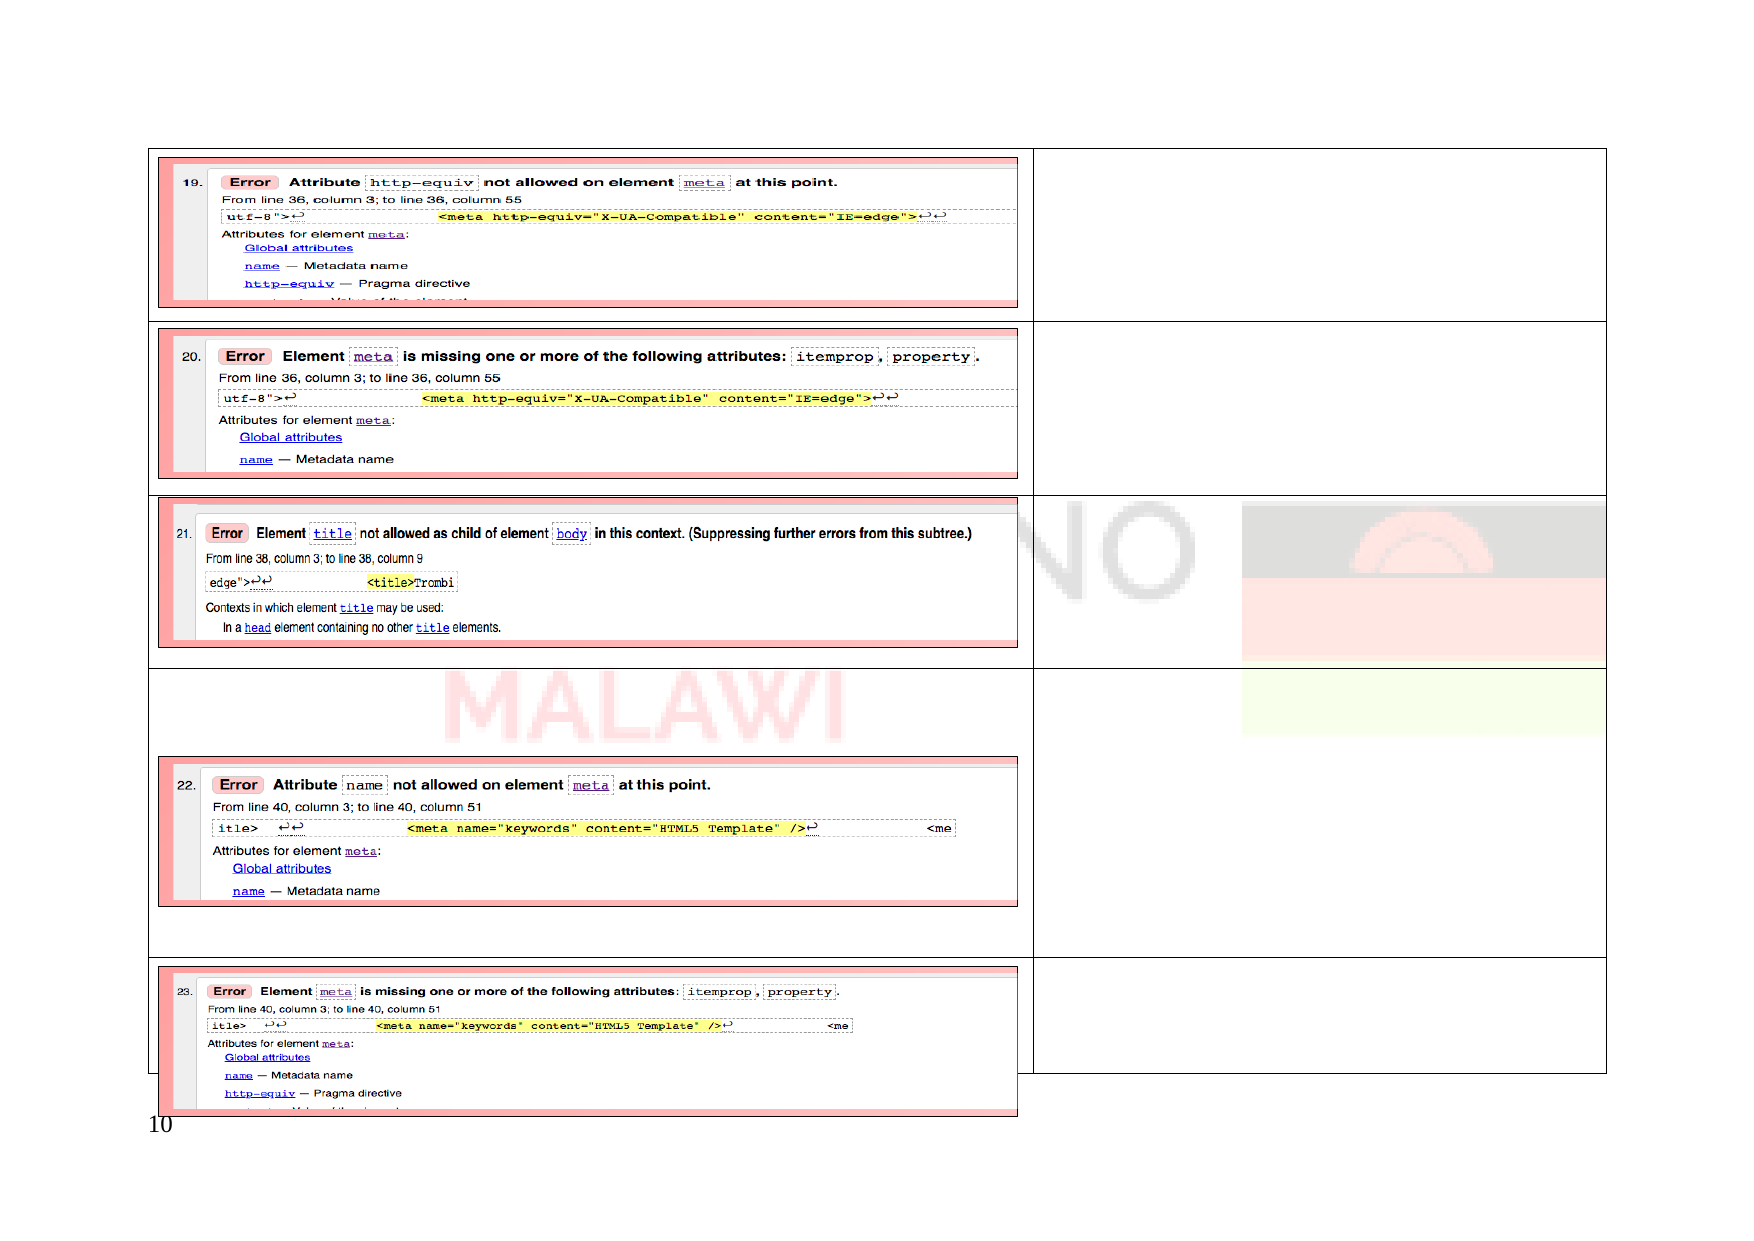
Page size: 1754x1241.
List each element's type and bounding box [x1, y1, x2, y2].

table_cell [149, 958, 1033, 1073]
table_cell [149, 322, 1033, 495]
table_cell [1034, 322, 1606, 495]
table_cell [1034, 669, 1606, 957]
table_cell [1034, 149, 1606, 321]
picture [173, 764, 1018, 900]
table_cell [1034, 496, 1606, 668]
table_cell [1034, 958, 1606, 1073]
picture [173, 164, 1018, 300]
table_cell [149, 496, 1033, 668]
picture [173, 336, 1018, 472]
table_cell [149, 669, 1033, 957]
table_cell [149, 149, 1033, 321]
picture [173, 973, 1018, 1109]
picture [173, 504, 1018, 640]
